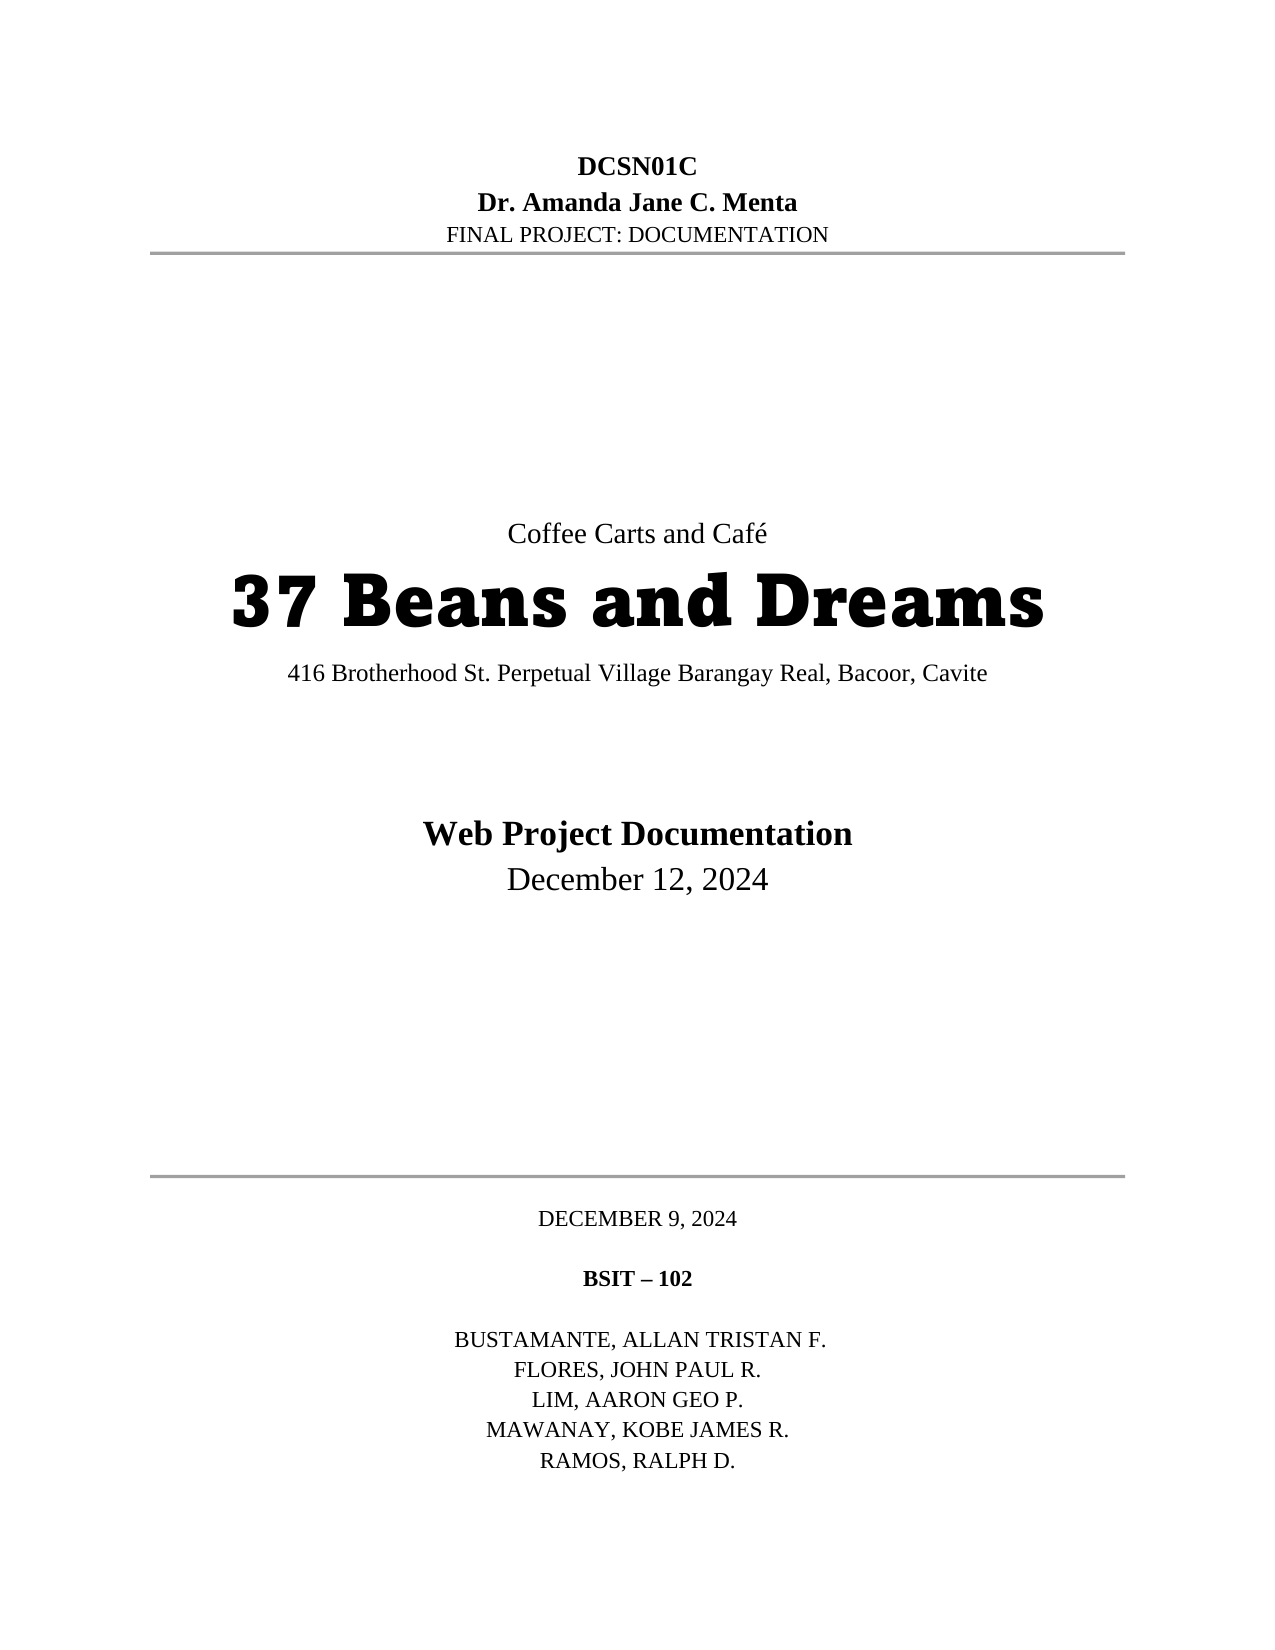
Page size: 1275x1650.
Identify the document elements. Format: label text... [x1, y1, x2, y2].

text BSIT – 102 [150, 1266, 1125, 1292]
text DCSN01C [150, 150, 1125, 181]
text FLORES, JOHN PAUL R. [150, 1356, 1125, 1382]
text MAWANAY, KOBE JAMES R. [150, 1417, 1125, 1443]
text Coffee Carts and Café [150, 516, 1125, 550]
text Web Project Documentation [150, 812, 1125, 853]
text RAMOS, RALPH D. [150, 1447, 1125, 1473]
text DECEMBER 9, 2024 [150, 1205, 1125, 1231]
text December 12, 2024 [150, 859, 1125, 897]
text Dr. Amanda Jane C. Menta [150, 186, 1125, 217]
text 416 Brotherhood St. Perpetual Village Barangay Real, Bacoor, Cavite [150, 658, 1125, 687]
text 37 Beans and Dreams [150, 555, 1125, 645]
text LIM, AARON GEO P. [150, 1386, 1125, 1413]
text FINAL PROJECT: DOCUMENTATION [150, 221, 1125, 248]
text BUSTAMANTE, ALLAN TRISTAN F. [150, 1326, 1125, 1352]
